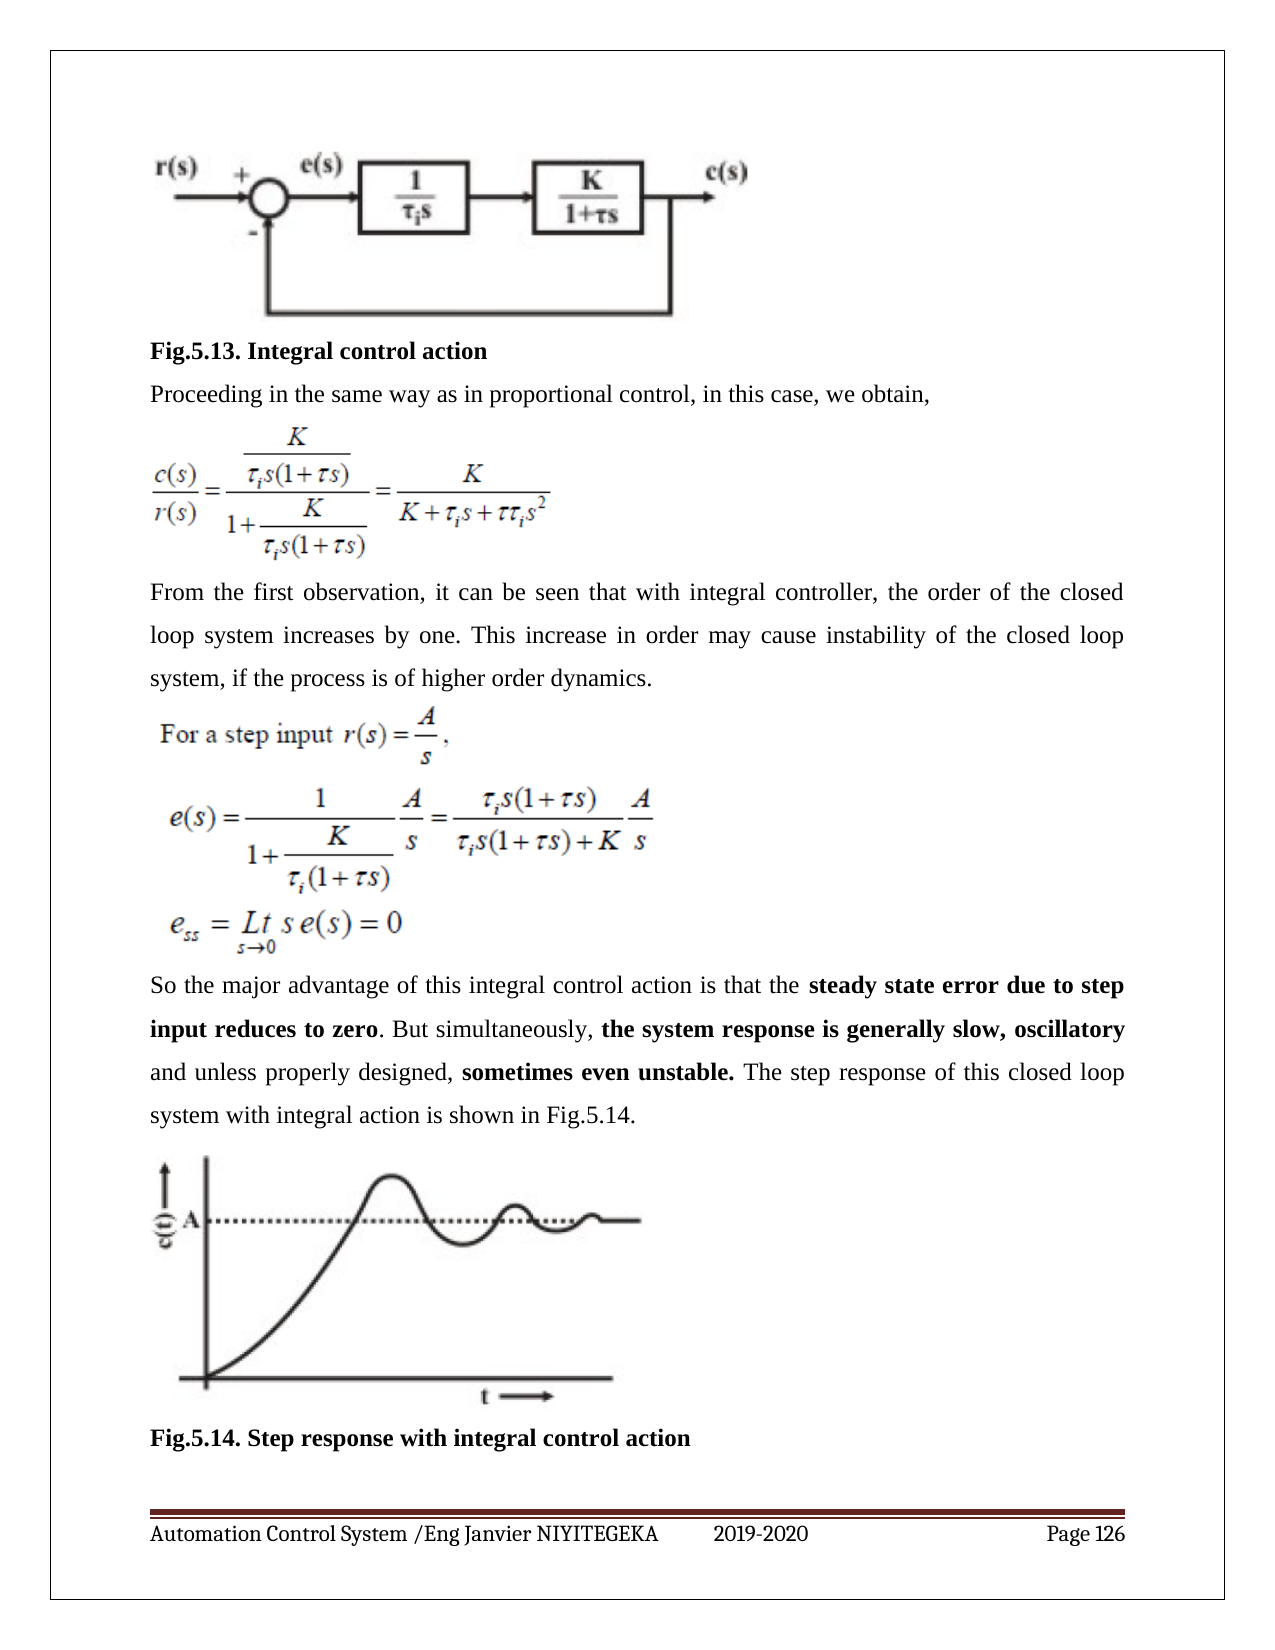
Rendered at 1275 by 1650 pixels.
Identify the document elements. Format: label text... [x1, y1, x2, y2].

text Proceeding in the same way as in proportional control, in this case, we obtain, [150, 379, 1125, 408]
picture [150, 1143, 648, 1409]
picture [150, 150, 760, 322]
picture [150, 782, 658, 957]
text So the major advantage of this integral control action is that the steady state error due to step input reduces to zero. But simultaneously, the system response is generally slow, oscillatory and unless properly designed, sometimes even unstable. The step response of this closed loop system with integral action is shown in Fig.5.14. [150, 971, 1125, 1129]
text Fig.5.13. Integral control action [150, 336, 1125, 365]
text From the first observation, it can be seen that with integral controller, the order of the closed loop system increases by one. This increase in order may cause instability of the closed loop system, if the process is of higher order dynamics. [150, 577, 1125, 692]
text Fig.5.14. Step response with integral control action [150, 1423, 1125, 1452]
picture [150, 706, 457, 769]
picture [150, 422, 556, 563]
